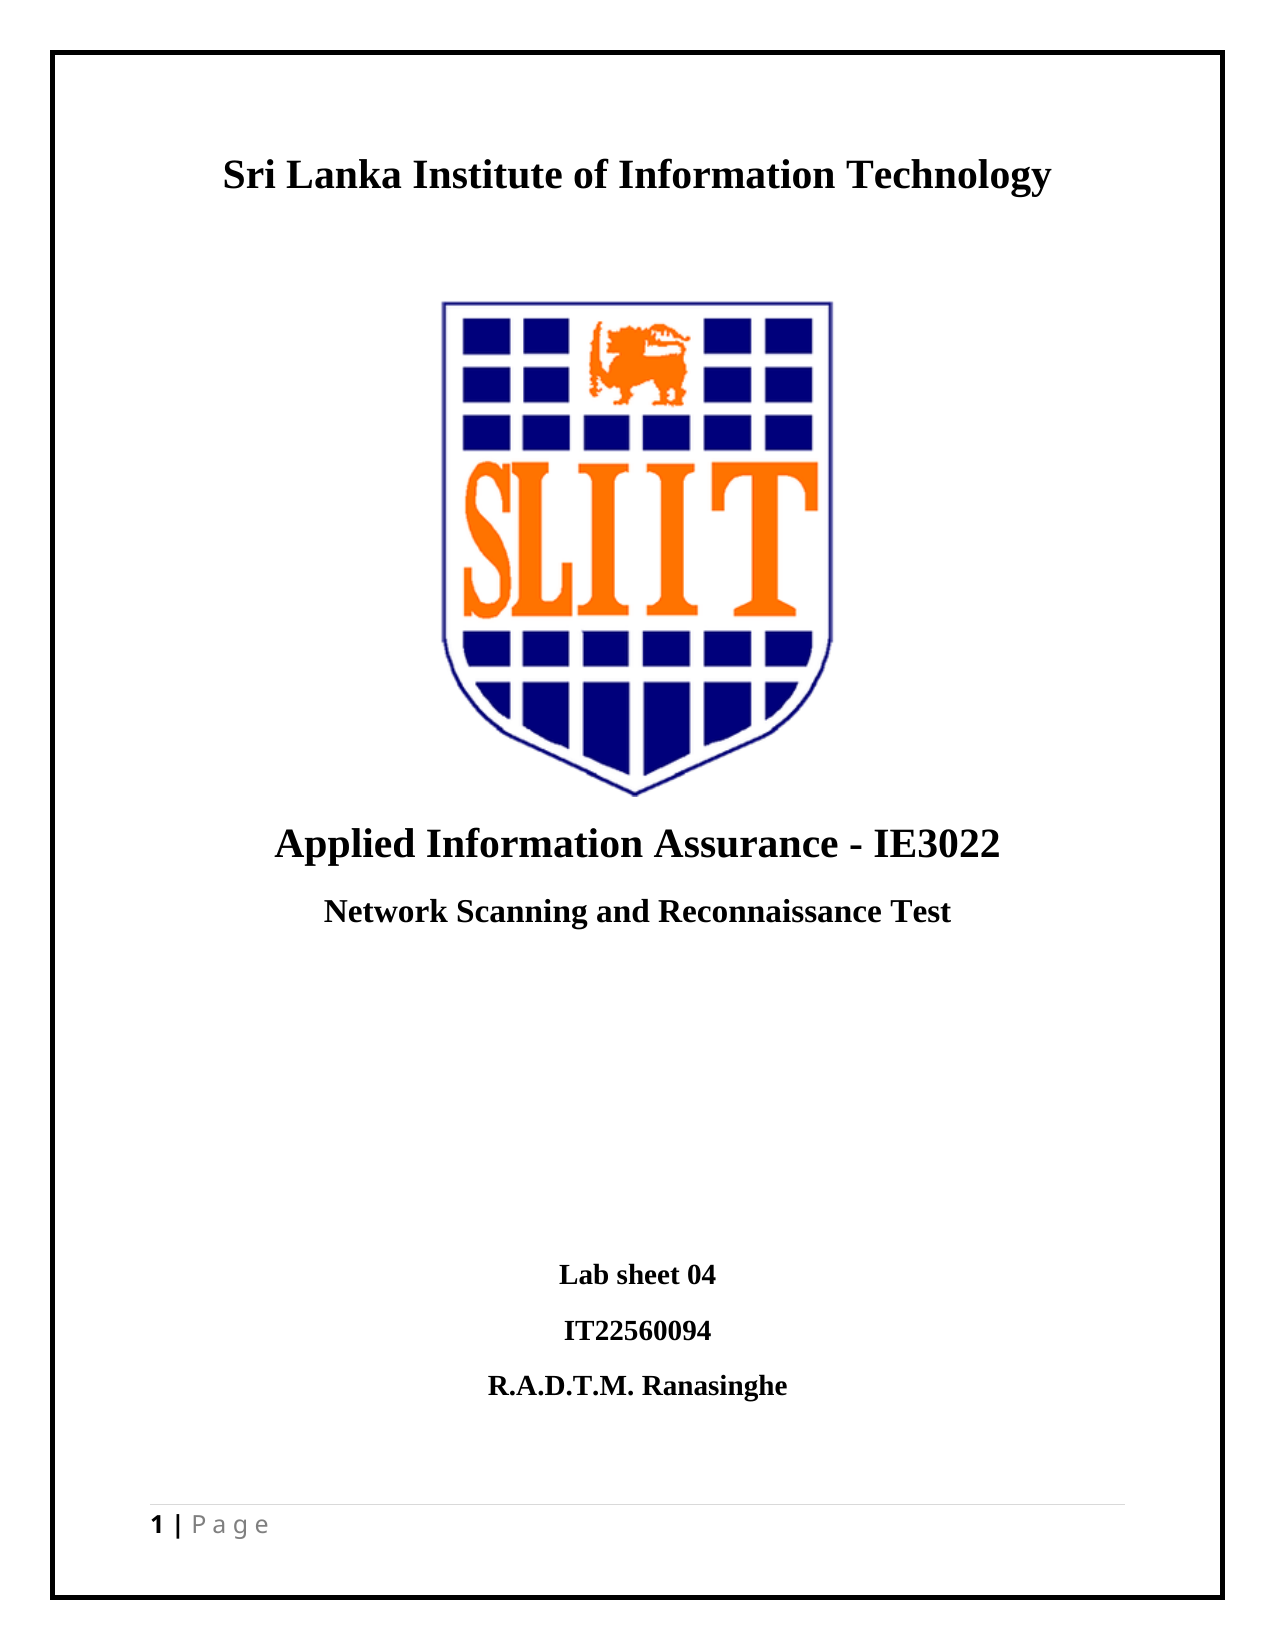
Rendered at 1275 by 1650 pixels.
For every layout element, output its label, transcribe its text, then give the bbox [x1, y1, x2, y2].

picture [439, 300, 836, 797]
text IT22560094 [150, 1313, 1125, 1346]
text R.A.D.T.M. Ranasinghe [150, 1368, 1125, 1402]
text Applied Information Assurance - IE3022 [150, 819, 1125, 867]
text Lab sheet 04 [150, 1257, 1125, 1291]
text Sri Lanka Institute of Information Technology [150, 150, 1125, 198]
text Network Scanning and Reconnaissance Test [150, 891, 1125, 929]
